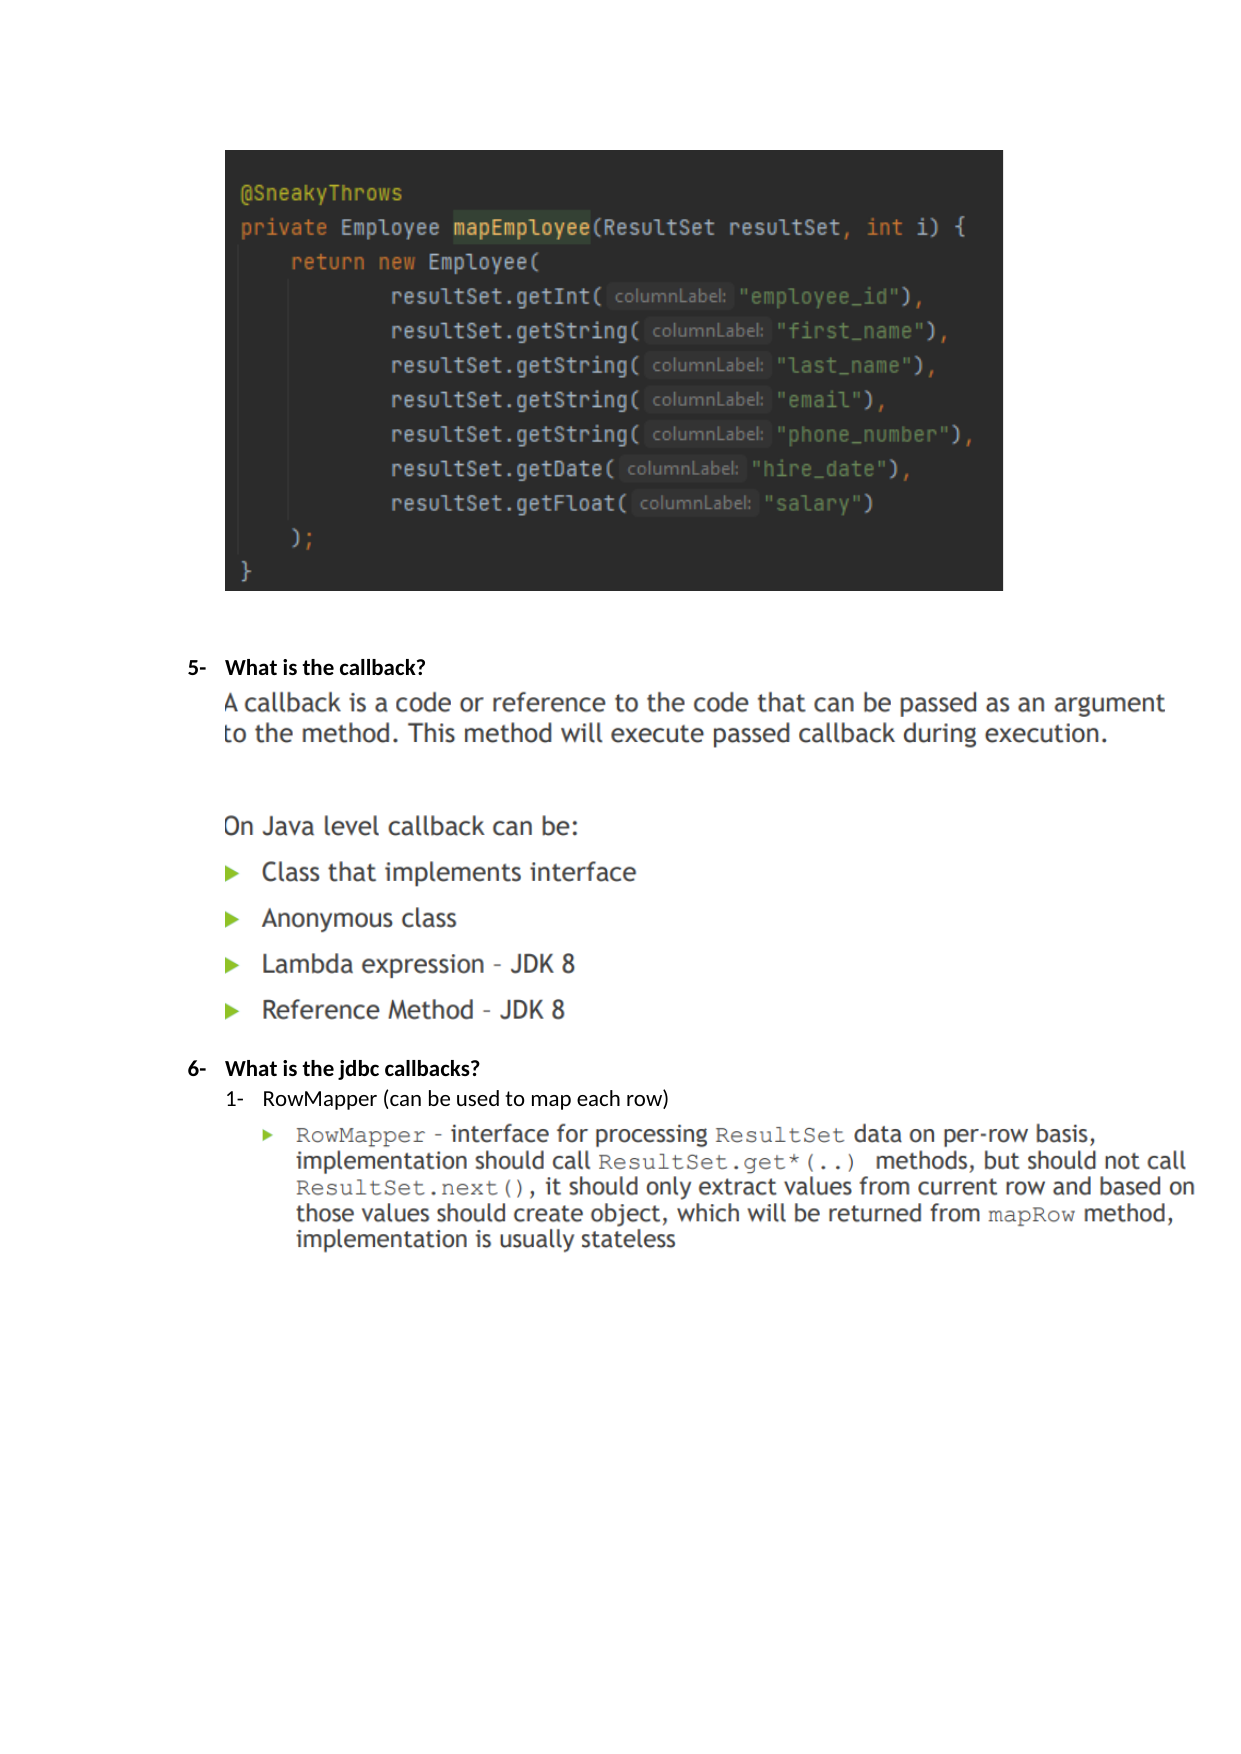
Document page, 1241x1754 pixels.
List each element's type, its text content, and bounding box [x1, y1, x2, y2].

picture [225, 683, 1166, 1022]
list What is the callback? [187, 653, 1090, 681]
list What is the jdbc callbacks? [187, 1054, 1090, 1082]
list RowMapper (can be used to map each row) [225, 1084, 1090, 1112]
picture [262, 1114, 1203, 1260]
picture [225, 150, 1004, 591]
